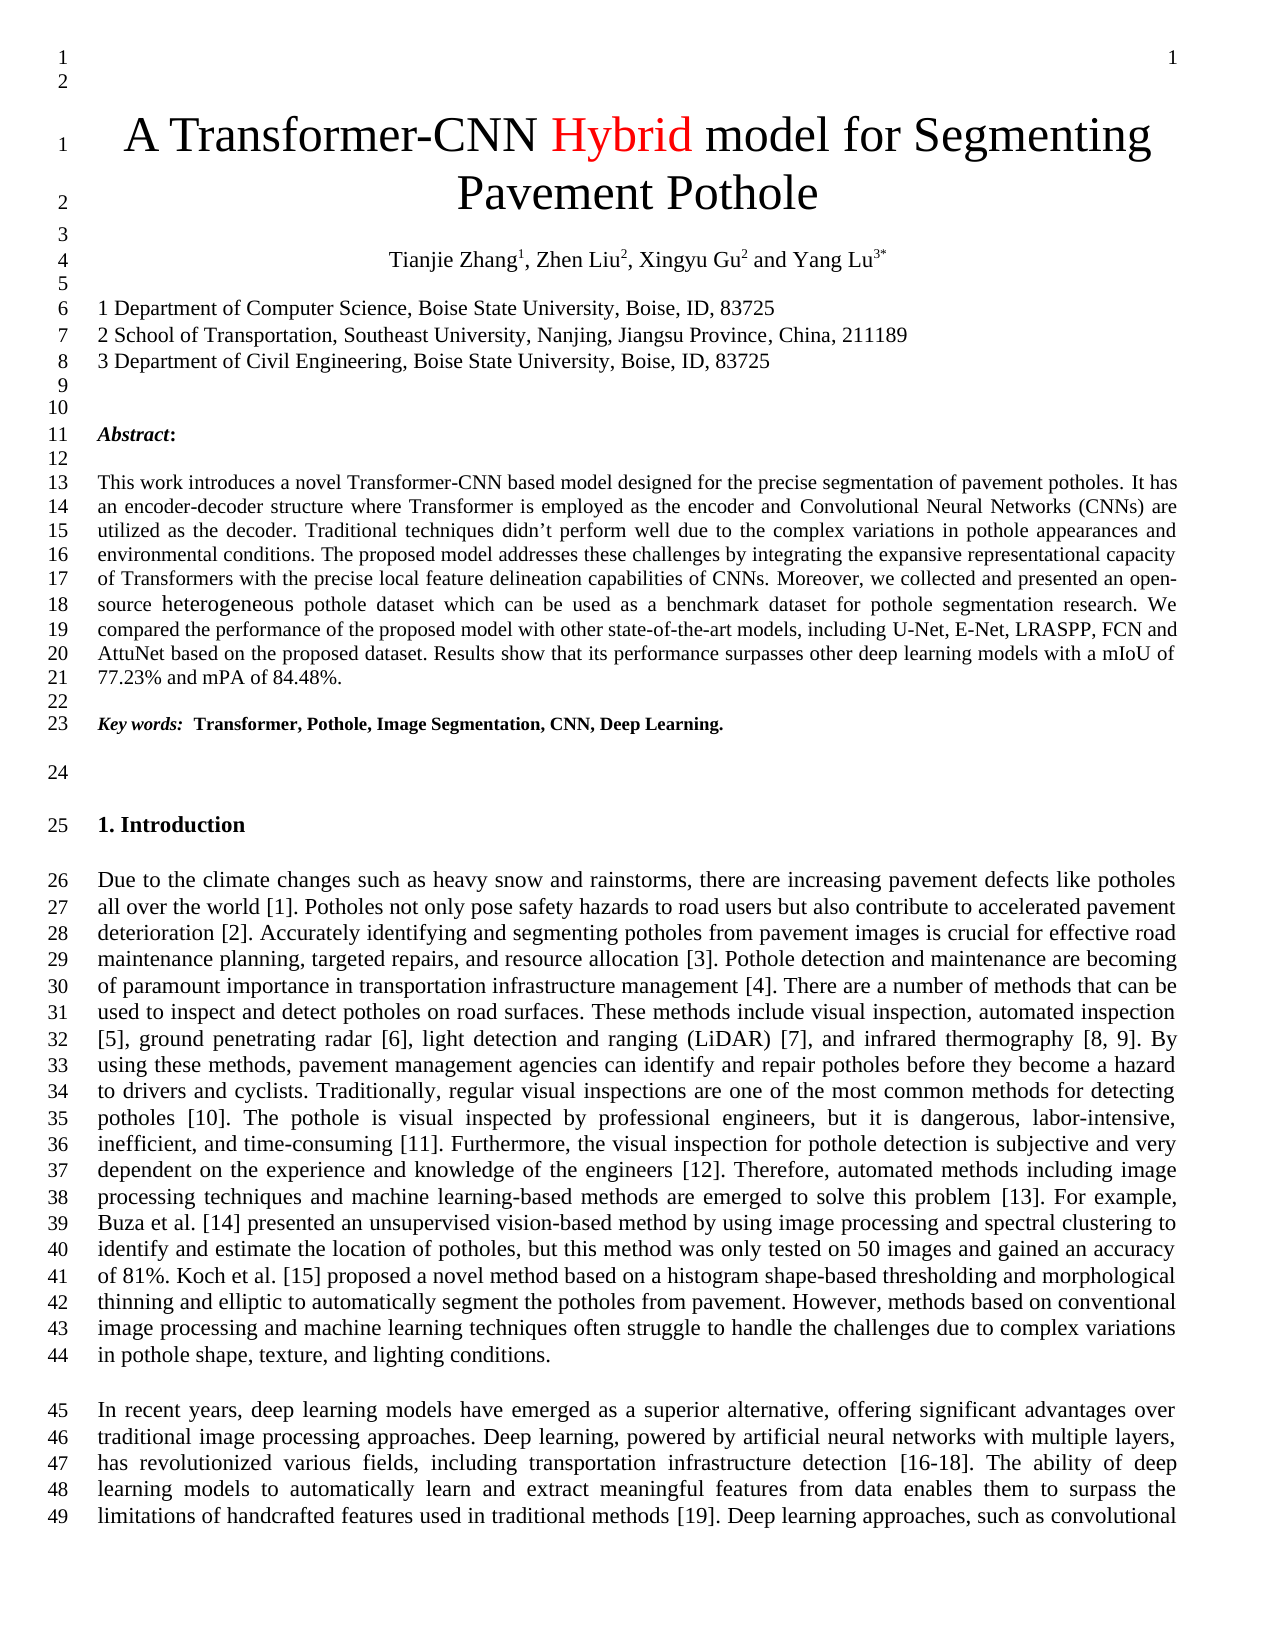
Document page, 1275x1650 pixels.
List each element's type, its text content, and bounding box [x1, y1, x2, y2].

text Tianjie Zhang1, Zhen Liu2, Xingyu Gu2 and Yang Lu3* [97, 246, 1177, 273]
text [97, 1396, 1177, 1528]
text 2 School of Transportation, Southeast University, Nanjing, Jiangsu Province, China, 211189 [97, 322, 1177, 347]
text A Transformer-CNN Hybrid model for Segmenting Pavement Pothole [97, 105, 1177, 220]
text Abstract: [97, 422, 1177, 446]
text Due to the climate changes such as heavy snow and rainstorms, there are increasing pavement defects like potholes all over the world [1]. Potholes not only pose safety hazards to road users but also contribute to accelerated pavement deterioration [2]. Accurately identifying and segmenting potholes from pavement images is crucial for effective road maintenance planning, targeted repairs, and resource allocation [3]. Pothole detection and maintenance are becoming of paramount importance in transportation infrastructure management [4]. There are a number of methods that can be used to inspect and detect potholes on road surfaces. These methods include visual inspection, automated inspection [5], ground penetrating radar [6], light detection and ranging (LiDAR) [7], and infrared thermography [8, 9]. By using these methods, pavement management agencies can identify and repair potholes before they become a hazard to drivers and cyclists. Traditionally, regular visual inspections are one of the most common methods for detecting potholes [10]. The pothole is visual inspected by professional engineers, but it is dangerous, labor-intensive, inefficient, and time-consuming [11]. Furthermore, the visual inspection for pothole detection is subjective and very dependent on the experience and knowledge of the engineers [12]. Therefore, automated methods including image processing techniques and machine learning-based methods are emerged to solve this problem [13]. For example, Buza et al. [14] presented an unsupervised vision-based method by using image processing and spectral clustering to identify and estimate the location of potholes, but this method was only tested on 50 images and gained an accuracy of 81%. Koch et al. [15] proposed a novel method based on a histogram shape-based thresholding and morphological thinning and elliptic to automatically segment the potholes from pavement. However, methods based on conventional image processing and machine learning techniques often struggle to handle the challenges due to complex variations in pothole shape, texture, and lighting conditions. [97, 866, 1177, 1367]
text 1 Department of Computer Science, Boise State University, Boise, ID, 83725 [97, 295, 1177, 321]
text 3 Department of Civil Engineering, Boise State University, Boise, ID, 83725 [97, 348, 1177, 373]
text This work introduces a novel Transformer-CNN based model designed for the precise segmentation of pavement potholes. It has an encoder-decoder structure where Transformer is employed as the encoder and Convolutional Neural Networks (CNNs) are utilized as the decoder. Traditional techniques didn’t perform well due to the complex variations in pothole appearances and environmental conditions. The proposed model addresses these challenges by integrating the expansive representational capacity of Transformers with the precise local feature delineation capabilities of CNNs. Moreover, we collected and presented an open-source heterogeneous pothole dataset which can be used as a benchmark dataset for pothole segmentation research. We compared the performance of the proposed model with other state-of-the-art models, including U-Net, E-Net, LRASPP, FCN and AttuNet based on the proposed dataset. Results show that its performance surpasses other deep learning models with a mIoU of 77.23% and mPA of 84.48%. [97, 470, 1177, 689]
text Key words: Transformer, Pothole, Image Segmentation, CNN, Deep Learning. [97, 713, 1177, 734]
subtitle 1. Introduction [97, 811, 1177, 837]
